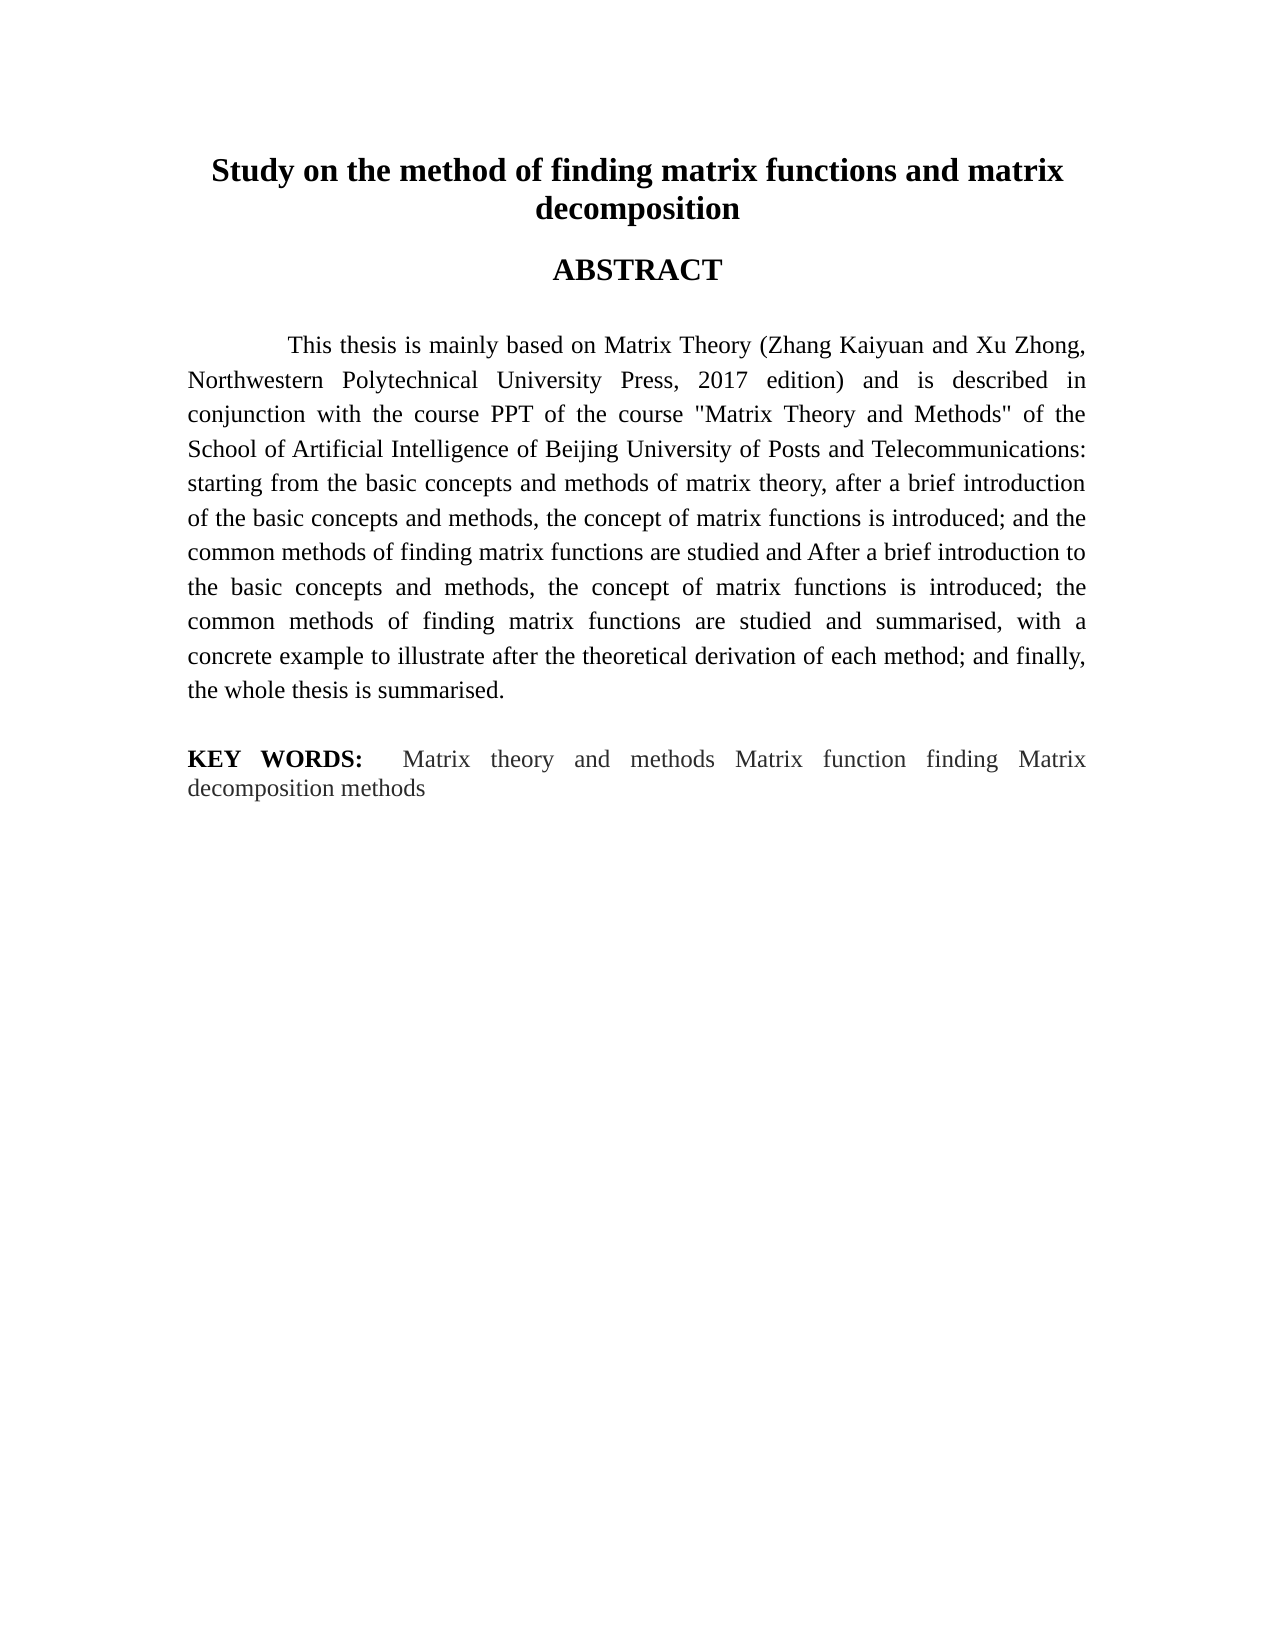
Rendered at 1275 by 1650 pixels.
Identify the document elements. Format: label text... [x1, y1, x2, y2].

text KEY WORDS: Matrix theory and methods Matrix function finding Matrix decomposition methods [187, 744, 1087, 802]
subtitle Study on the method of finding matrix functions and matrix decomposition [187, 150, 1087, 227]
text This thesis is mainly based on Matrix Theory (Zhang Kaiyuan and Xu Zhong, Northwestern Polytechnical University Press, 2017 edition) and is described in conjunction with the course PPT of the course "Matrix Theory and Methods" of the School of Artificial Intelligence of Beijing University of Posts and Telecommunications: starting from the basic concepts and methods of matrix theory, after a brief introduction of the basic concepts and methods, the concept of matrix functions is introduced; and the common methods of finding matrix functions are studied and After a brief introduction to the basic concepts and methods, the concept of matrix functions is introduced; the common methods of finding matrix functions are studied and summarised, with a concrete example to illustrate after the theoretical derivation of each method; and finally, the whole thesis is summarised. [187, 331, 1087, 704]
subtitle ABSTRACT [187, 252, 1087, 288]
